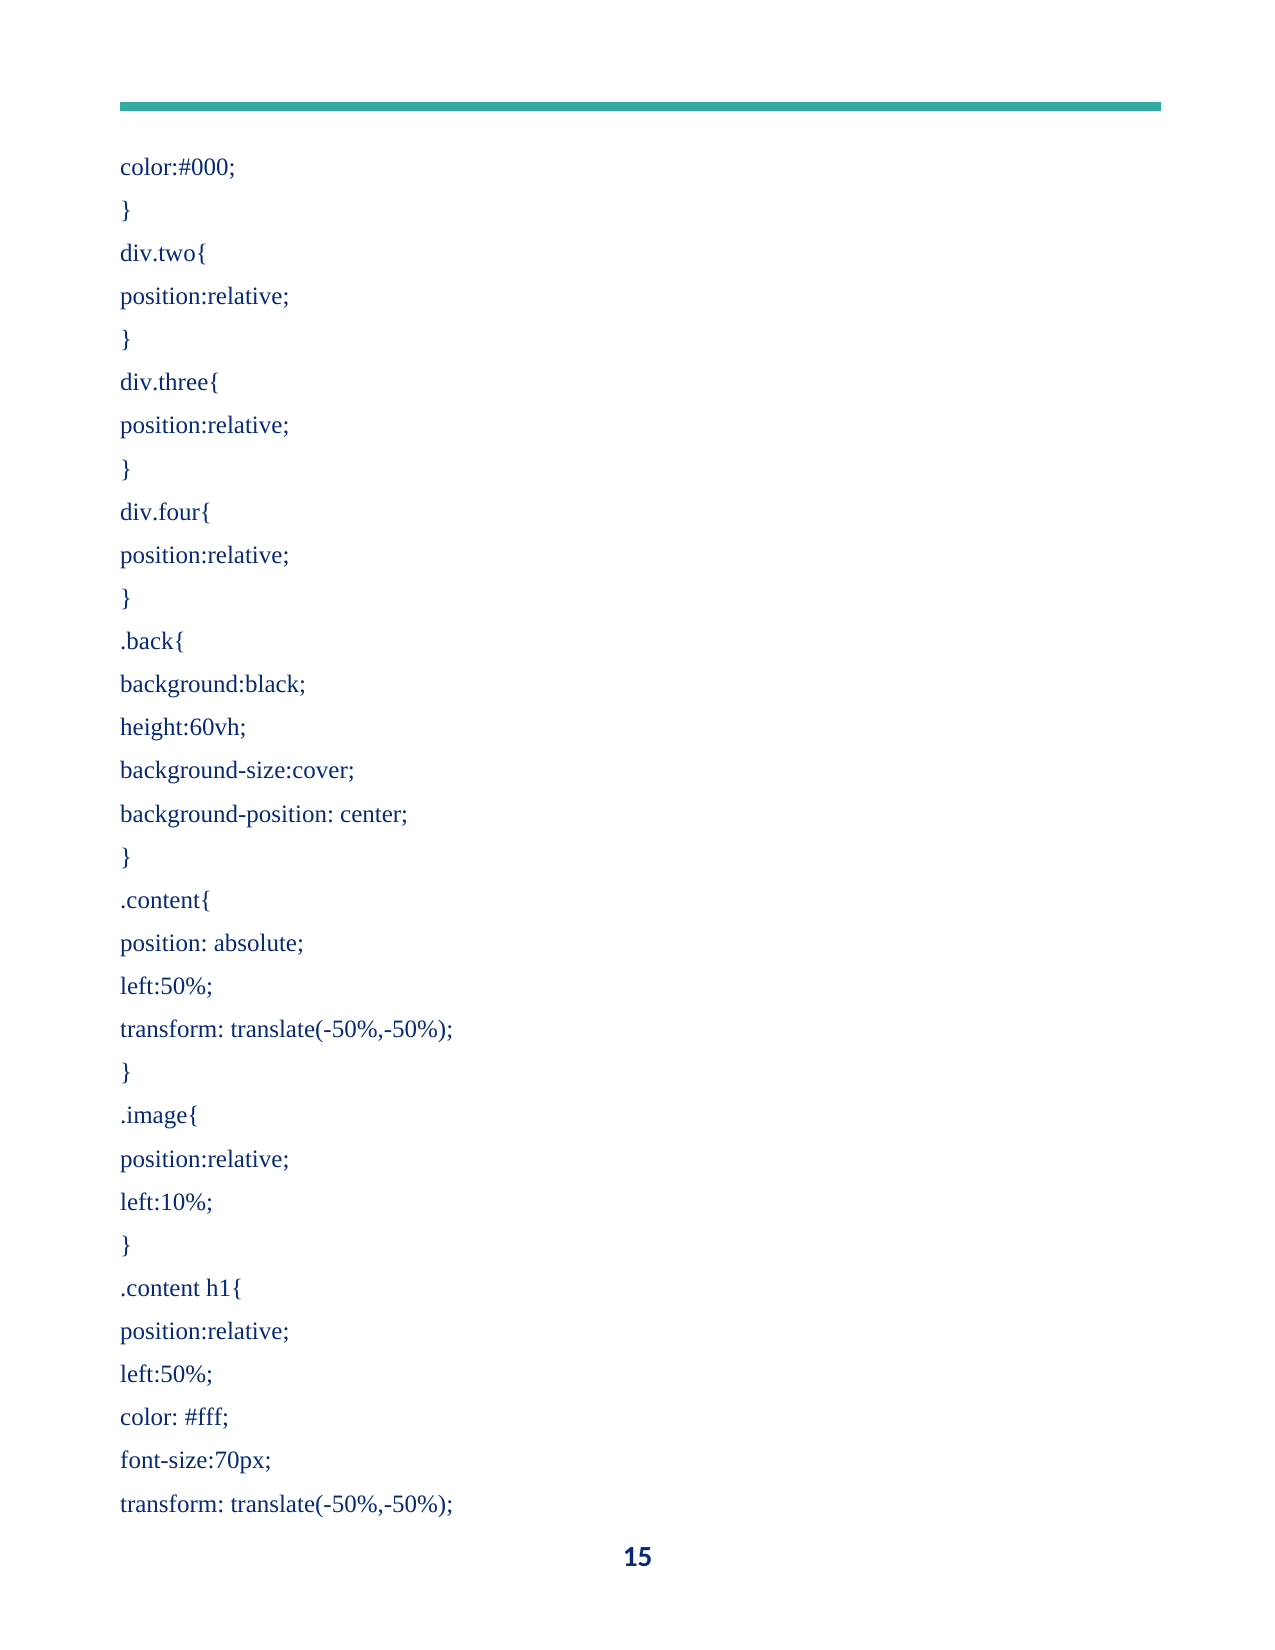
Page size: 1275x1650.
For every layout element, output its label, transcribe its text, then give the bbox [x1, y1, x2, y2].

text .image{ [120, 1101, 1155, 1129]
text div.two{ [120, 238, 1155, 267]
text } [120, 1230, 1155, 1259]
text background:black; [120, 669, 1155, 698]
text background-position: center; [120, 799, 1155, 827]
text } [120, 454, 1155, 482]
text position:relative; [120, 540, 1155, 569]
text left:10%; [120, 1187, 1155, 1216]
text height:60vh; [120, 712, 1155, 741]
text div.three{ [120, 367, 1155, 396]
text .back{ [120, 626, 1155, 655]
text } [120, 1057, 1155, 1086]
text font-size:70px; [120, 1446, 1155, 1474]
text transform: translate(-50%,-50%); [120, 1489, 1155, 1517]
text position:relative; [120, 411, 1155, 439]
text color:#000; [120, 152, 1155, 181]
text } [120, 583, 1155, 612]
text .content h1{ [120, 1273, 1155, 1302]
text position:relative; [120, 1316, 1155, 1345]
text position:relative; [120, 281, 1155, 310]
text position: absolute; [120, 928, 1155, 957]
text div.four{ [120, 497, 1155, 526]
text } [120, 842, 1155, 871]
text color: #fff; [120, 1402, 1155, 1431]
text left:50%; [120, 1359, 1155, 1388]
text } [120, 324, 1155, 353]
text .content{ [120, 885, 1155, 914]
text left:50%; [120, 971, 1155, 1000]
text transform: translate(-50%,-50%); [120, 1014, 1155, 1043]
text } [120, 195, 1155, 224]
text position:relative; [120, 1144, 1155, 1172]
text background-size:cover; [120, 756, 1155, 784]
